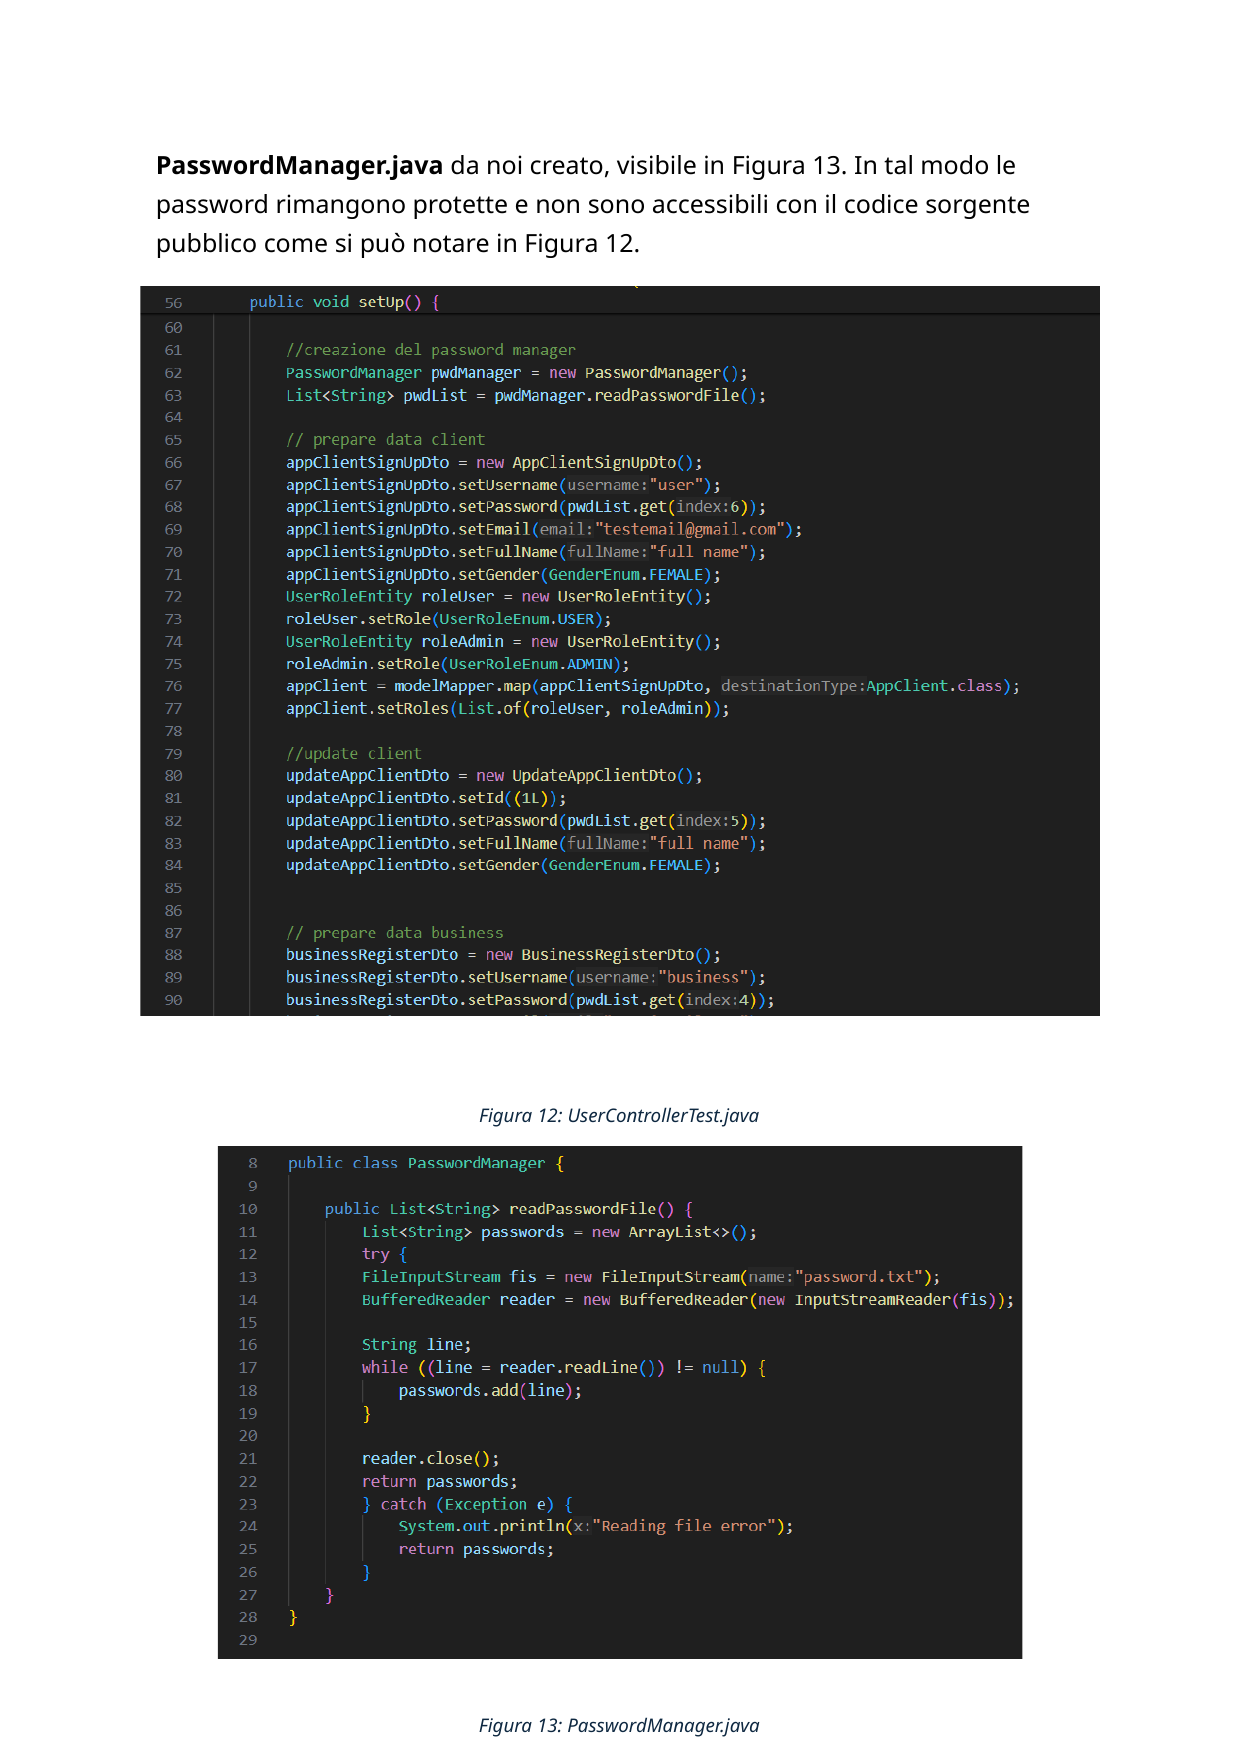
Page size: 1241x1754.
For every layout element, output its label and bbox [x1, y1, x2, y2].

list [156, 148, 1122, 260]
picture [140, 286, 1100, 1016]
picture [217, 1146, 1023, 1659]
